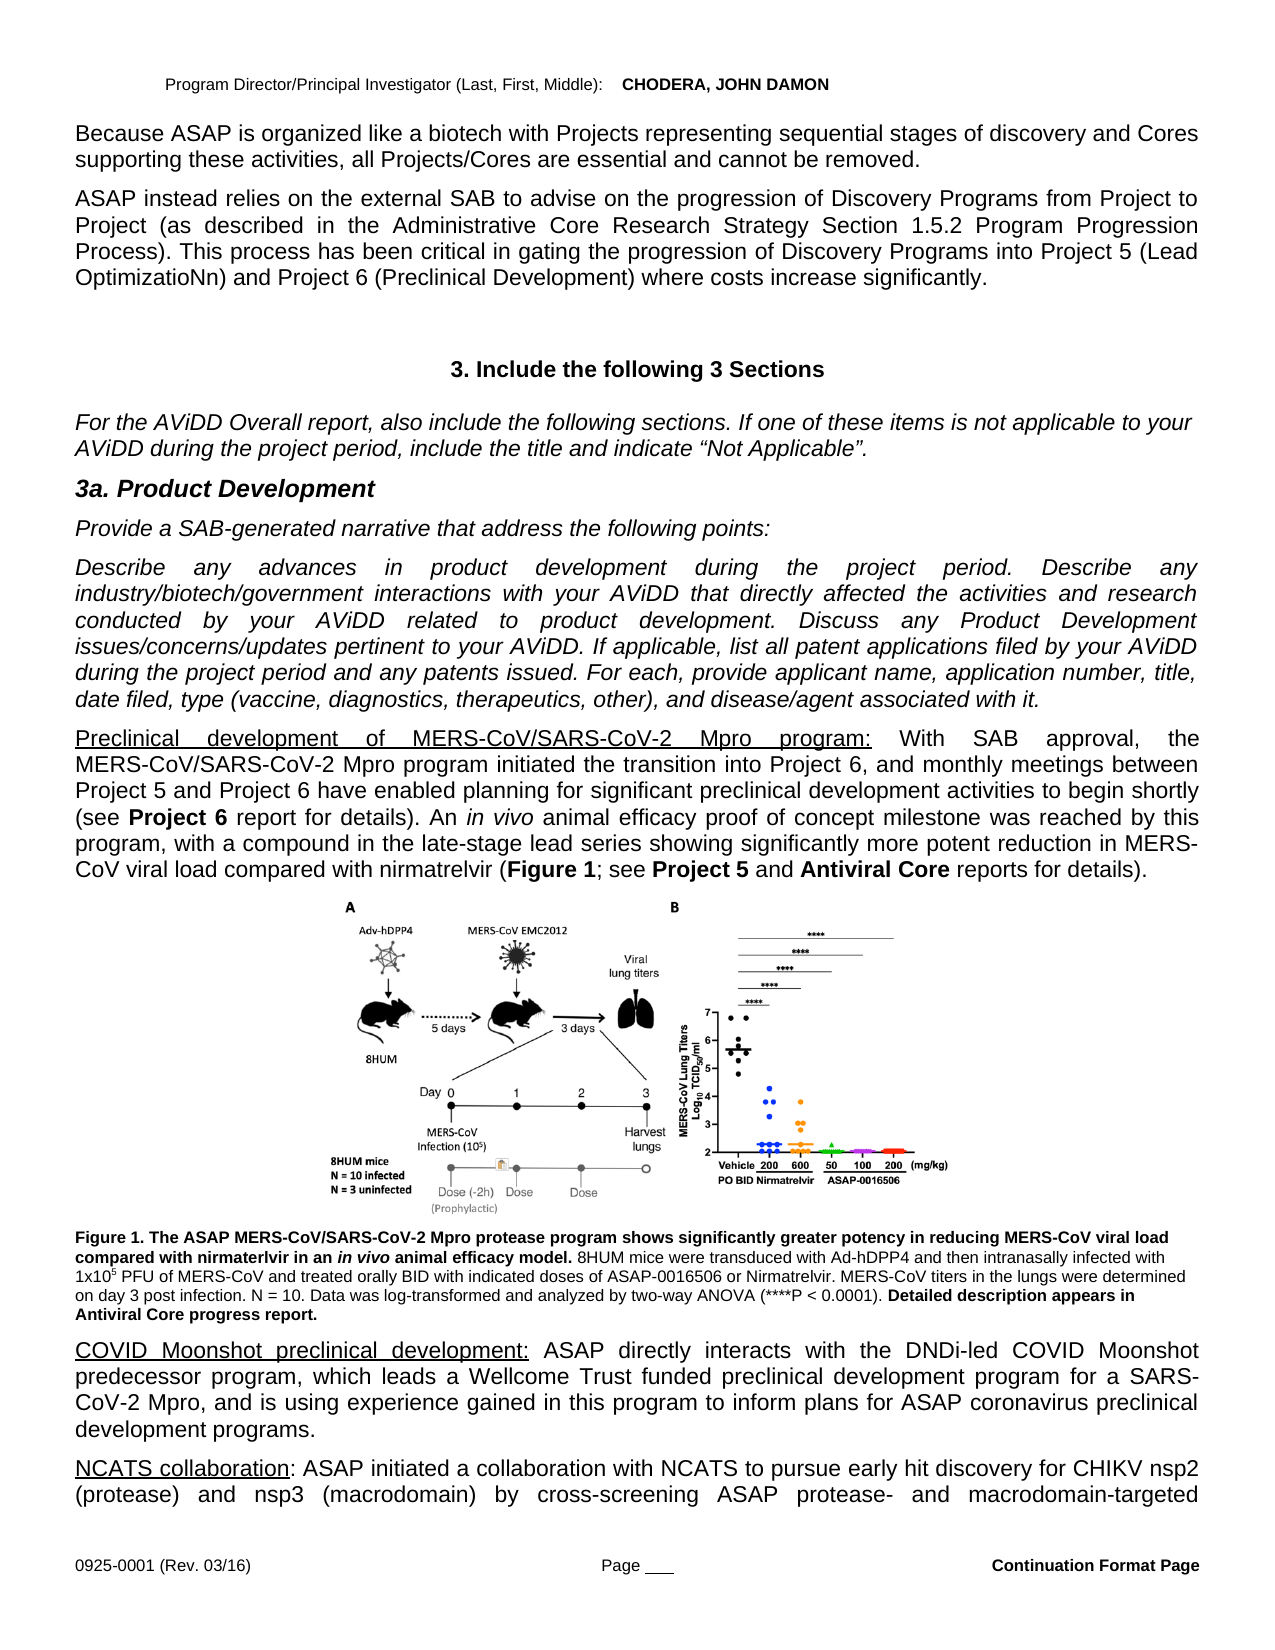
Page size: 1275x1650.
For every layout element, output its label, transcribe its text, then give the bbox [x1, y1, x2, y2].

subtitle 3a. Product Development [75, 474, 1200, 502]
picture [325, 895, 950, 1216]
text Preclinical development of MERS-CoV/SARS-CoV-2 Mpro program: With SAB approval, the MERS-CoV/SARS-CoV-2 Mpro program initiated the transition into Project 6, and monthly meetings between Project 5 and Project 6 have enabled planning for significant preclinical development activities to begin shortly (see Project 6 report for details). An in vivo animal efficacy proof of concept milestone was reached by this program, with a compound in the late-stage lead series showing significantly more potent reduction in MERS-CoV viral load compared with nirmatrelvir (Figure 1; see Project 5 and Antiviral Core reports for details). [75, 724, 1200, 883]
text Figure 1. The ASAP MERS-CoV/SARS-CoV-2 Mpro protease program shows significantly greater potency in reducing MERS-CoV viral load compared with nirmaterlvir in an in vivo animal efficacy model. 8HUM mice were transduced with Ad-hDPP4 and then intranasally infected with 1x105 PFU of MERS-CoV and treated orally BID with indicated doses of ASAP-0016506 or Nirmatrelvir. MERS-CoV titers in the lungs were determined on day 3 post infection. N = 10. Data was log-transformed and analyzed by two-way ANOVA (****P < 0.0001). Detailed description appears in Antiviral Core progress report. [75, 1228, 1200, 1324]
text For the AViDD Overall report, also include the following sections. If one of these items is not applicable to your AViDD during the project period, include the title and indicate “Not Applicable”. [75, 408, 1200, 461]
text Provide a SAB-generated narrative that address the following points: [75, 515, 1200, 541]
text ASAP instead relies on the external SAB to advise on the progression of Discovery Programs from Project to Project (as described in the Administrative Core Research Strategy Section 1.5.2 Program Progression Process). This process has been critical in gating the progression of Discovery Programs into Project 5 (Lead OptimizatioNn) and Project 6 (Preclinical Development) where costs increase significantly. [75, 185, 1200, 291]
text COVID Moonshot preclinical development: ASAP directly interacts with the DNDi-led COVID Moonshot predecessor program, which leads a Wellcome Trust funded preclinical development program for a SARS-CoV-2 Mpro, and is using experience gained in this program to inform plans for ASAP coronavirus preclinical development programs. [75, 1337, 1200, 1442]
text Because ASAP is organized like a biotech with Projects representing sequential stages of discovery and Cores supporting these activities, all Projects/Cores are essential and cannot be removed. [75, 120, 1200, 173]
subtitle 3. Include the following 3 Sections [75, 356, 1200, 382]
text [75, 1454, 1200, 1507]
text Describe any advances in product development during the project period. Describe any industry/biotech/government interactions with your AViDD that directly affected the activities and research conducted by your AViDD related to product development. Discuss any Product Development issues/concerns/updates pertinent to your AViDD. If applicable, list all patent applications filed by your AViDD during the project period and any patents issued. For each, provide applicant name, application number, title, date filed, type (vaccine, diagnostics, therapeutics, other), and disease/agent associated with it. [75, 554, 1200, 712]
